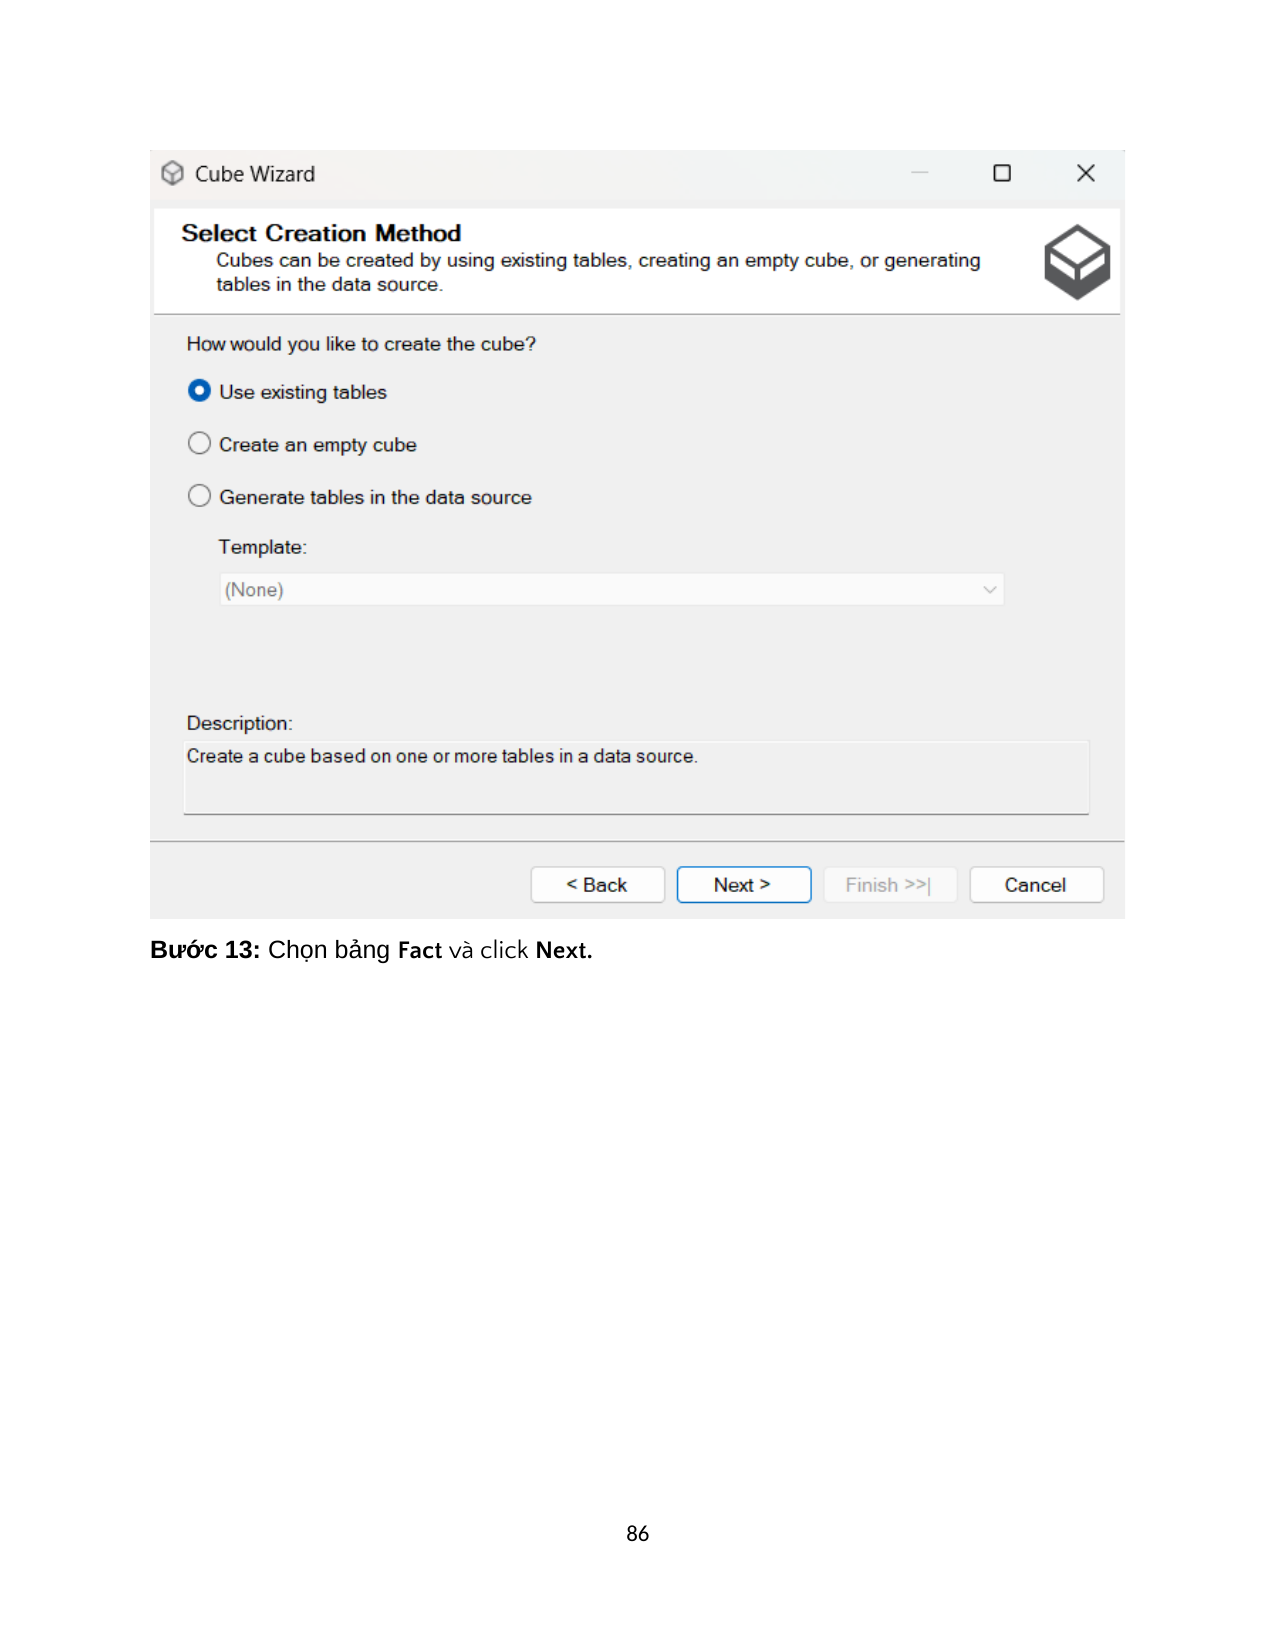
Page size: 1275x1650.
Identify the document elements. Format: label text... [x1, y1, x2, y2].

picture [150, 150, 1125, 919]
text Fact và click Next. [150, 935, 1125, 965]
